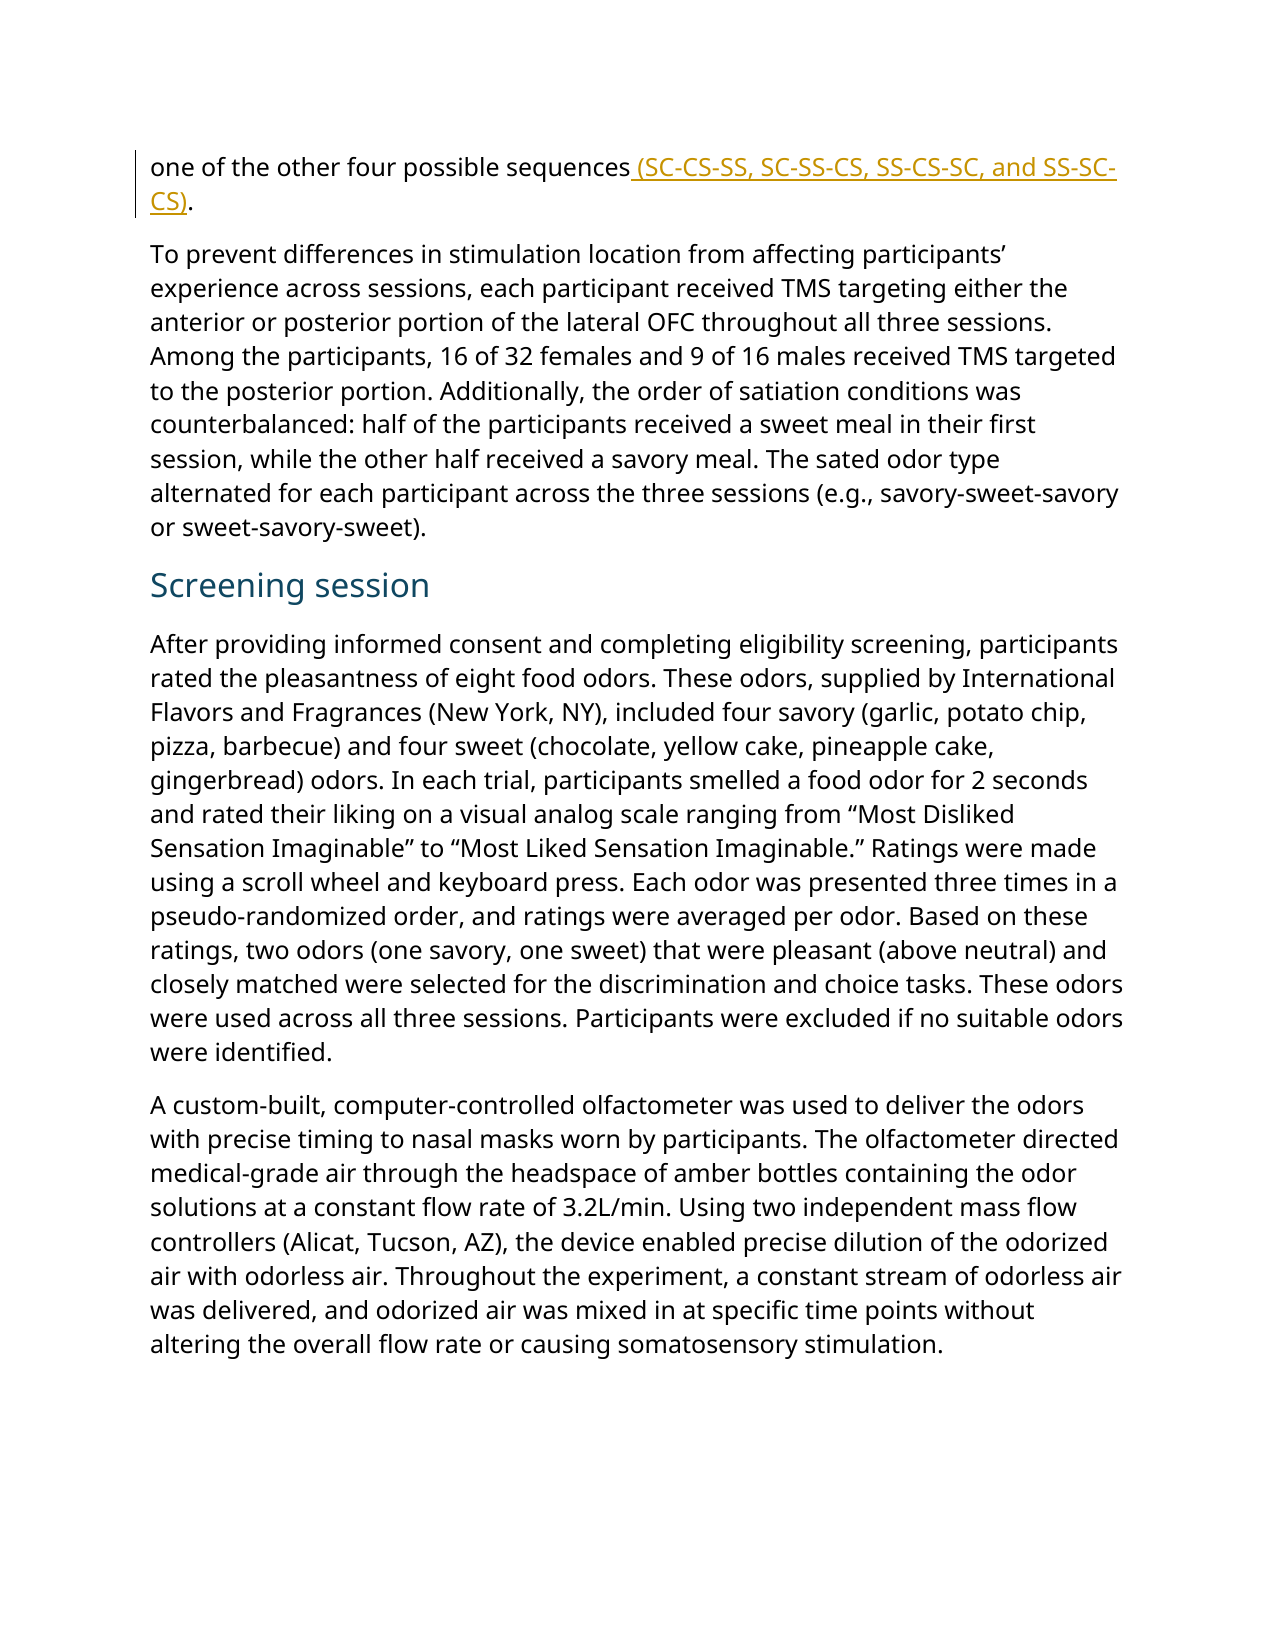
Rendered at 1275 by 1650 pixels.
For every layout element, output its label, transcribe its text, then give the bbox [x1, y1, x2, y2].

text After providing informed consent and completing eligibility screening, participants rated the pleasantness of eight food odors. These odors, supplied by International Flavors and Fragrances (New York, NY), included four savory (garlic, potato chip, pizza, barbecue) and four sweet (chocolate, yellow cake, pineapple cake, gingerbread) odors. In each trial, participants smelled a food odor for 2 seconds and rated their liking on a visual analog scale ranging from “Most Disliked Sensation Imaginable” to “Most Liked Sensation Imaginable.” Ratings were made using a scroll wheel and keyboard press. Each odor was presented three times in a pseudo-randomized order, and ratings were averaged per odor. Based on these ratings, two odors (one savory, one sweet) that were pleasant (above neutral) and closely matched were selected for the discrimination and choice tasks. These odors were used across all three sessions. Participants were excluded if no suitable odors were identified. [150, 626, 1125, 1069]
text To prevent differences in stimulation location from affecting participants’ experience across sessions, each participant received TMS targeting either the anterior or posterior portion of the lateral OFC throughout all three sessions. Among the participants, 16 of 32 females and 9 of 16 males received TMS targeted to the posterior portion. Additionally, the order of satiation conditions was counterbalanced: half of the participants received a sweet meal in their first session, while the other half received a savory meal. The sated odor type alternated for each participant across the three sessions (e.g., savory-sweet-savory or sweet-savory-sweet). [150, 237, 1125, 543]
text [150, 150, 1125, 218]
text A custom-built, computer-controlled olfactometer was used to deliver the odors with precise timing to nasal masks worn by participants. The olfactometer directed medical-grade air through the headspace of amber bottles containing the odor solutions at a constant flow rate of 3.2L/min. Using two independent mass flow controllers (Alicat, Tucson, AZ), the device enabled precise dilution of the odorized air with odorless air. Throughout the experiment, a constant stream of odorless air was delivered, and odorized air was mixed in at specific time points without altering the overall flow rate or causing somatosensory stimulation. [150, 1088, 1125, 1360]
subtitle Screening session [150, 562, 1125, 608]
